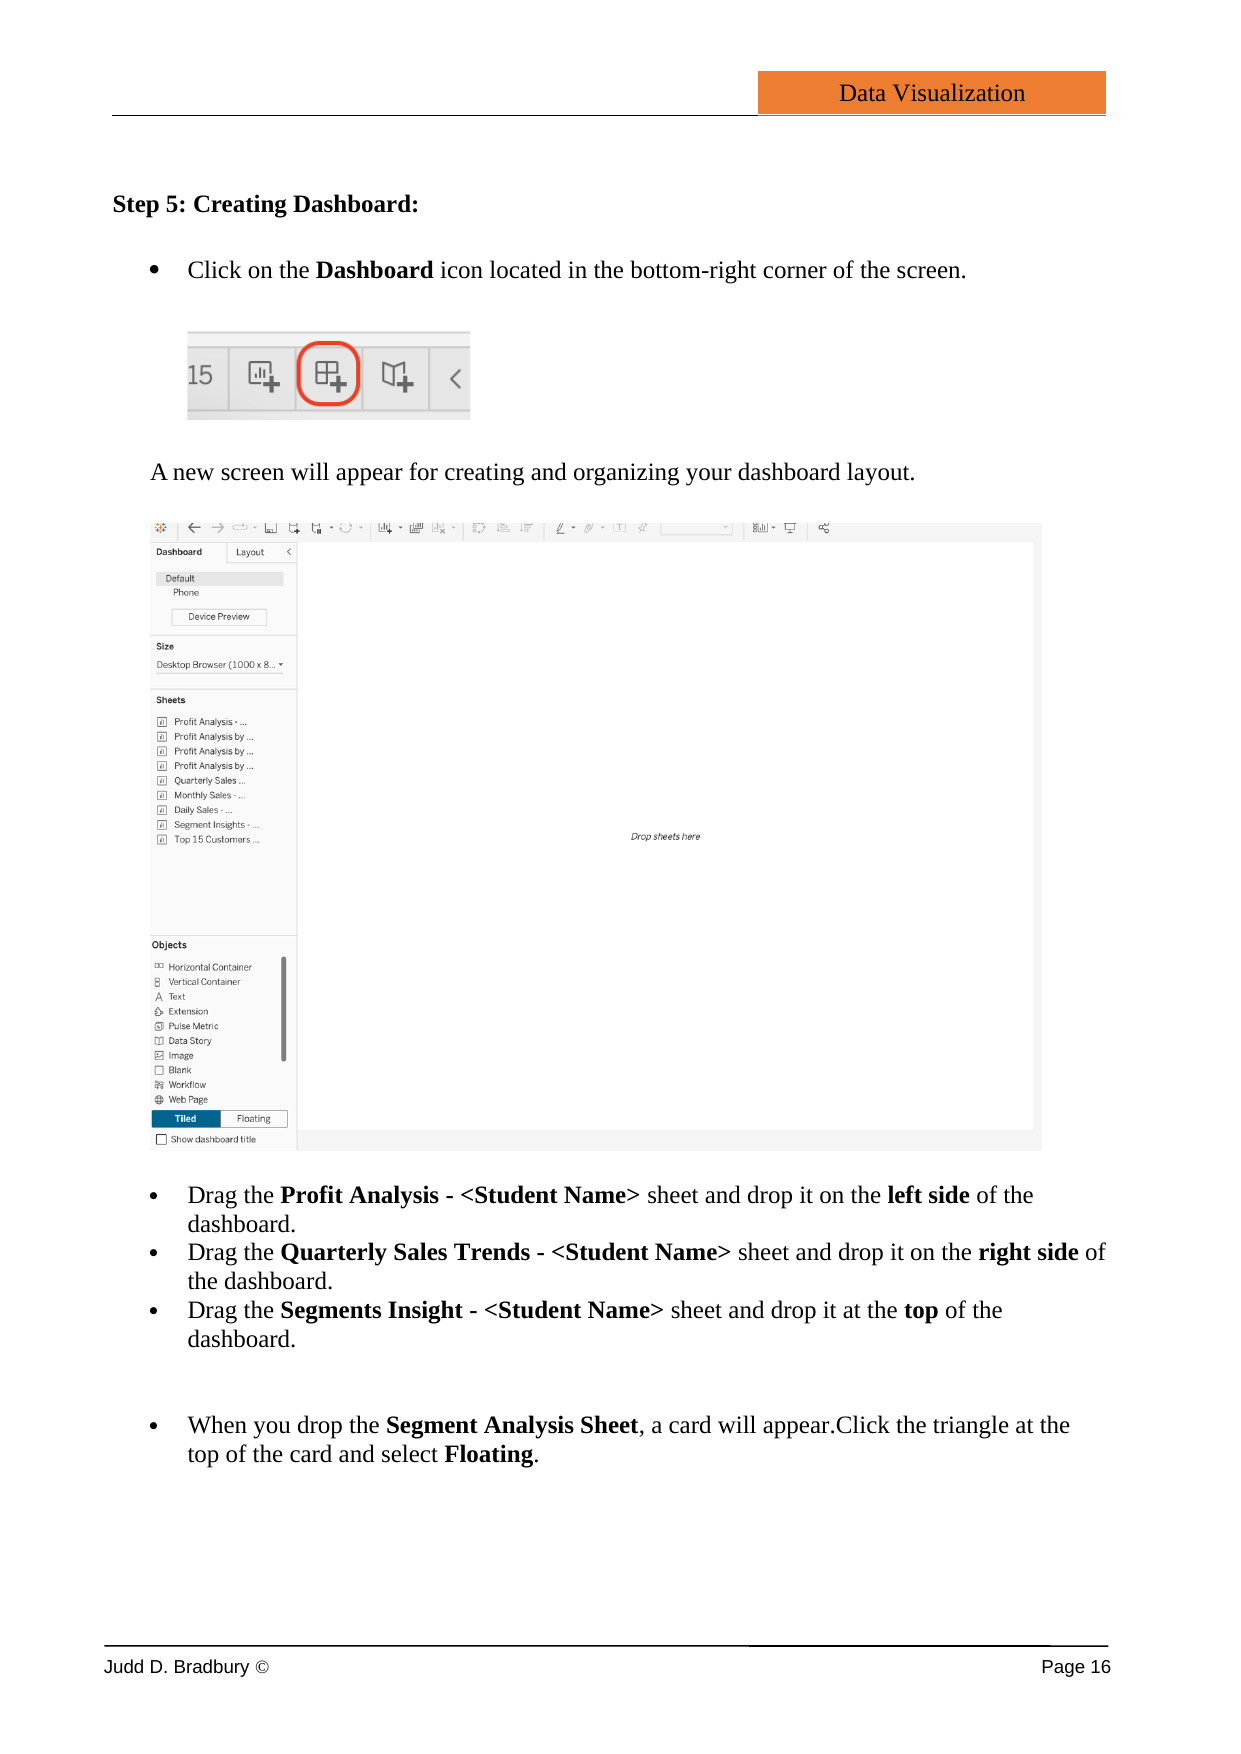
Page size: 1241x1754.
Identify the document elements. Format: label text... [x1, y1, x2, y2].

picture [149, 523, 1042, 1151]
text Step 5: Creating Dashboard: [112, 189, 1106, 218]
list Drag the Profit Analysis - <Student Name> sheet and drop it on the left side of the dashboard. [150, 1180, 1106, 1237]
list Click on the Dashboard icon located in the bottom-right corner of the screen. [150, 255, 1106, 284]
list When you drop the Segment Analysis Sheet, a card will appear.Click the triangle at the top of the card and select Floating. [150, 1410, 1106, 1467]
list Drag the Segments Insight - <Student Name> sheet and drop it at the top of the dashboard. [150, 1295, 1106, 1410]
list A new screen will appear for creating and organizing your dashboard layout. [150, 457, 1106, 486]
picture [187, 321, 471, 420]
list Drag the Quarterly Sales Trends - <Student Name> sheet and drop it on the right side of the dashboard. [150, 1237, 1106, 1295]
